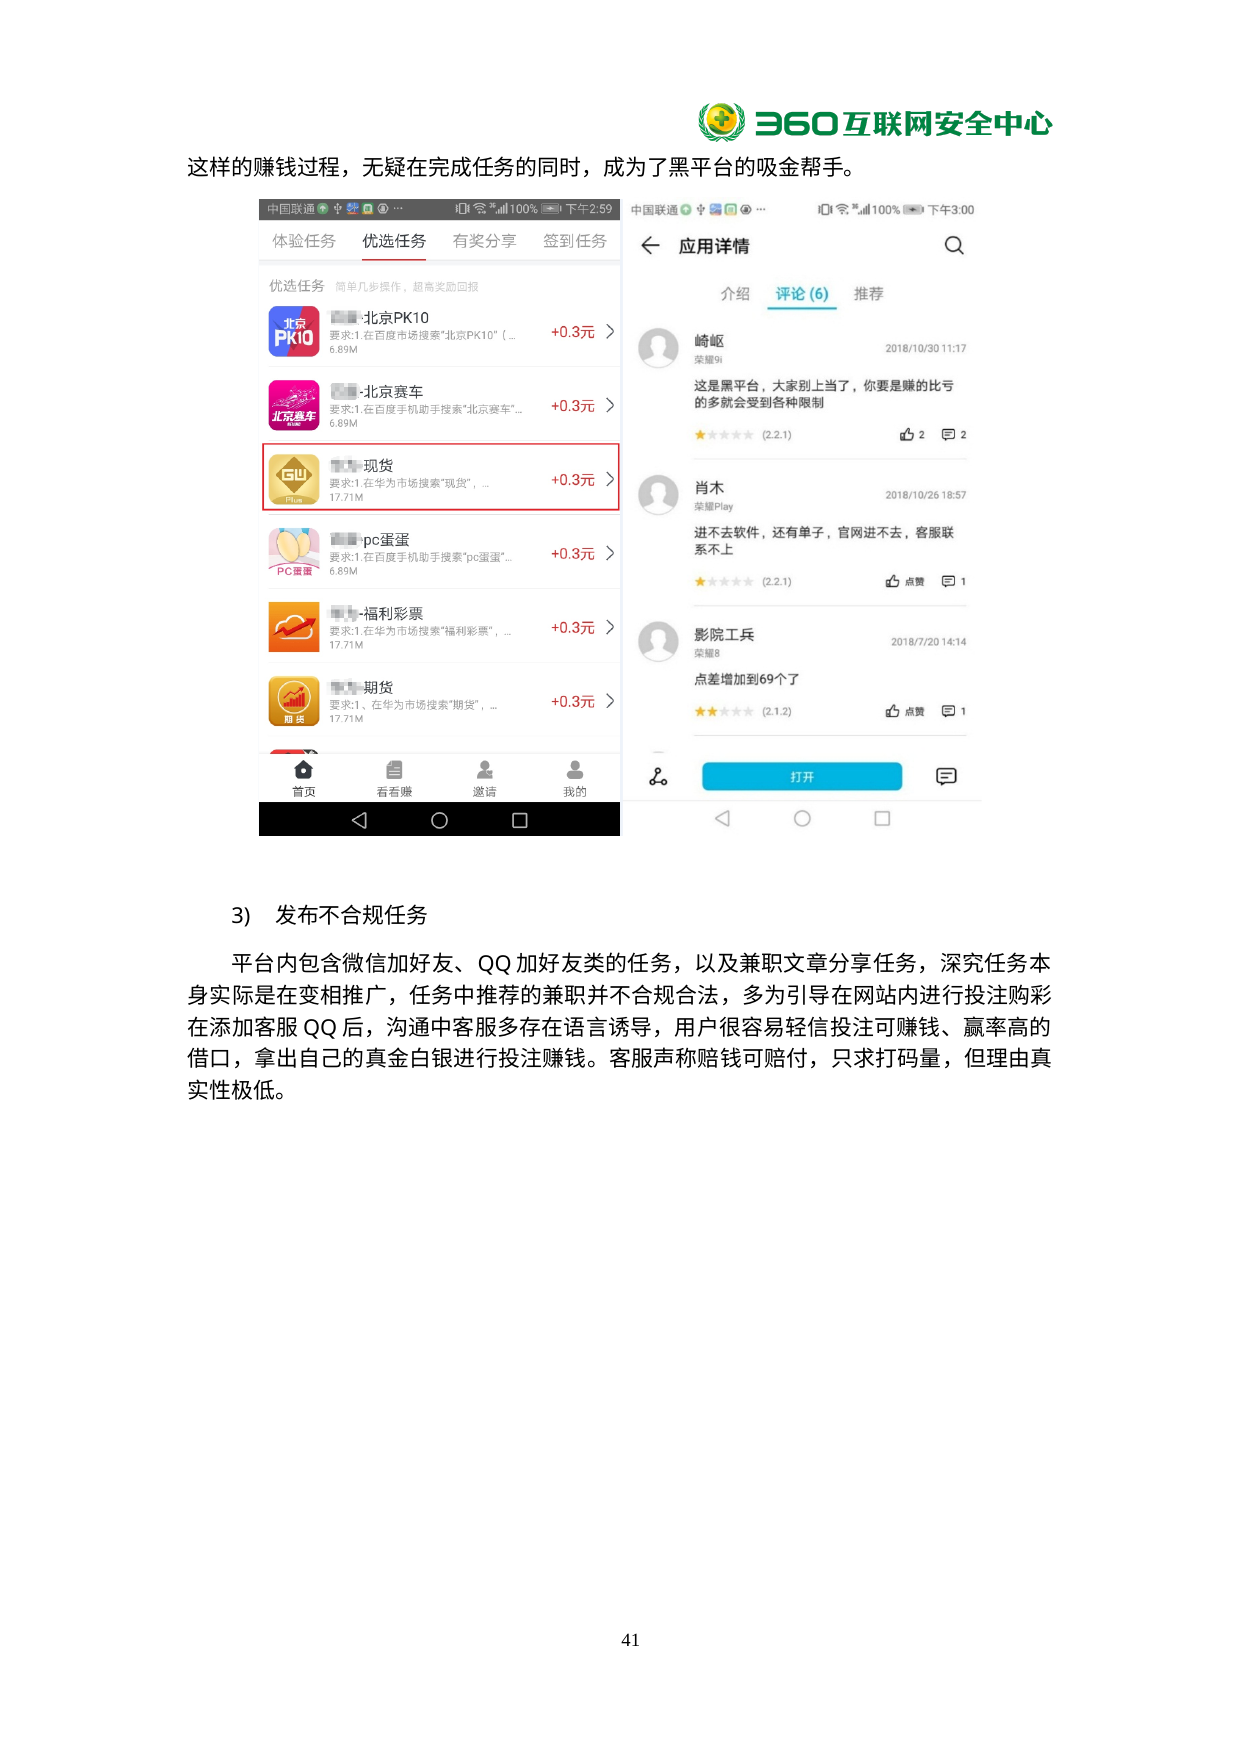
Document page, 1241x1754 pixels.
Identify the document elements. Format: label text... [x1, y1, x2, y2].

picture [258, 197, 982, 836]
list 发布不合规任务 [187, 898, 1053, 930]
picture [698, 103, 1053, 142]
text 平台内包含微信加好友、QQ加好友类的任务，以及兼职文章分享任务，深究任务本身实际是在变相推广，任务中推荐的兼职并不合规合法，多为引导在网站内进行投注购彩。在添加客服QQ后，沟通中客服多存在语言诱导，用户很容易轻信投注可赚钱、赢率高的借口，拿出自己的真金白银进行投注赚钱。客服声称赔钱可赔付，只求打码量，但理由真实性极低。 [187, 946, 1053, 1105]
